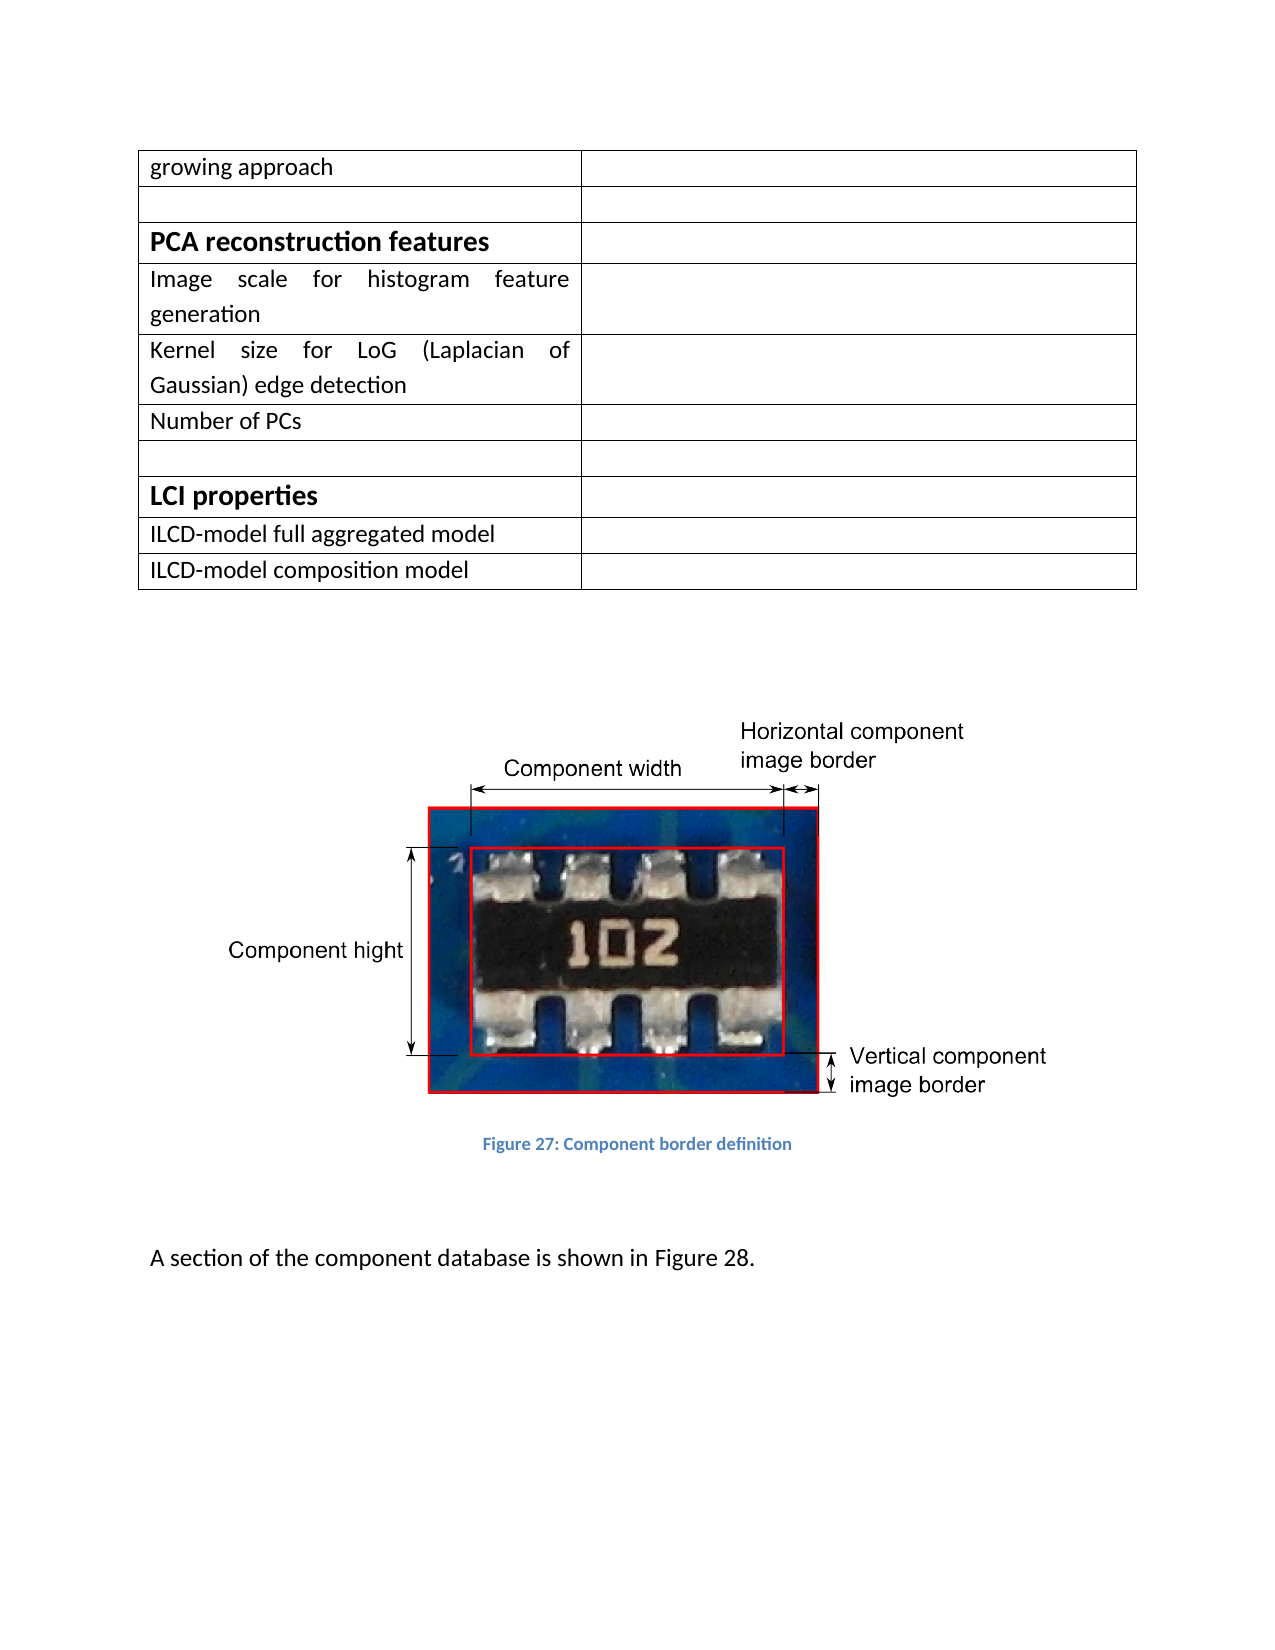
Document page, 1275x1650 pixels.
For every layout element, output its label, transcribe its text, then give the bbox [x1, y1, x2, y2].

table_cell [582, 151, 1136, 186]
table_cell [582, 477, 1136, 517]
table_cell [582, 264, 1136, 333]
picture [229, 722, 1046, 1097]
table_cell Number of PCs [139, 405, 581, 440]
table_cell [582, 518, 1136, 553]
table_cell [582, 223, 1136, 263]
table_cell [582, 187, 1136, 222]
table_cell [582, 335, 1136, 404]
table_cell [139, 187, 581, 222]
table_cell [139, 264, 581, 333]
table_cell ILCD-model composition model [139, 554, 581, 588]
table_cell [582, 554, 1136, 588]
table_cell Kernel size for LoG (Laplacian of Gaussian) edge detection [139, 335, 581, 404]
table_cell PCA reconstruction features [139, 223, 581, 263]
table_cell [139, 441, 581, 476]
table_cell ILCD-model full aggregated model [139, 518, 581, 553]
table_cell [582, 405, 1136, 440]
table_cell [139, 151, 581, 186]
text A section of the component database is shown in Figure 28. [150, 1242, 1125, 1273]
table_cell LCI properties [139, 477, 581, 517]
table_cell [582, 441, 1136, 476]
